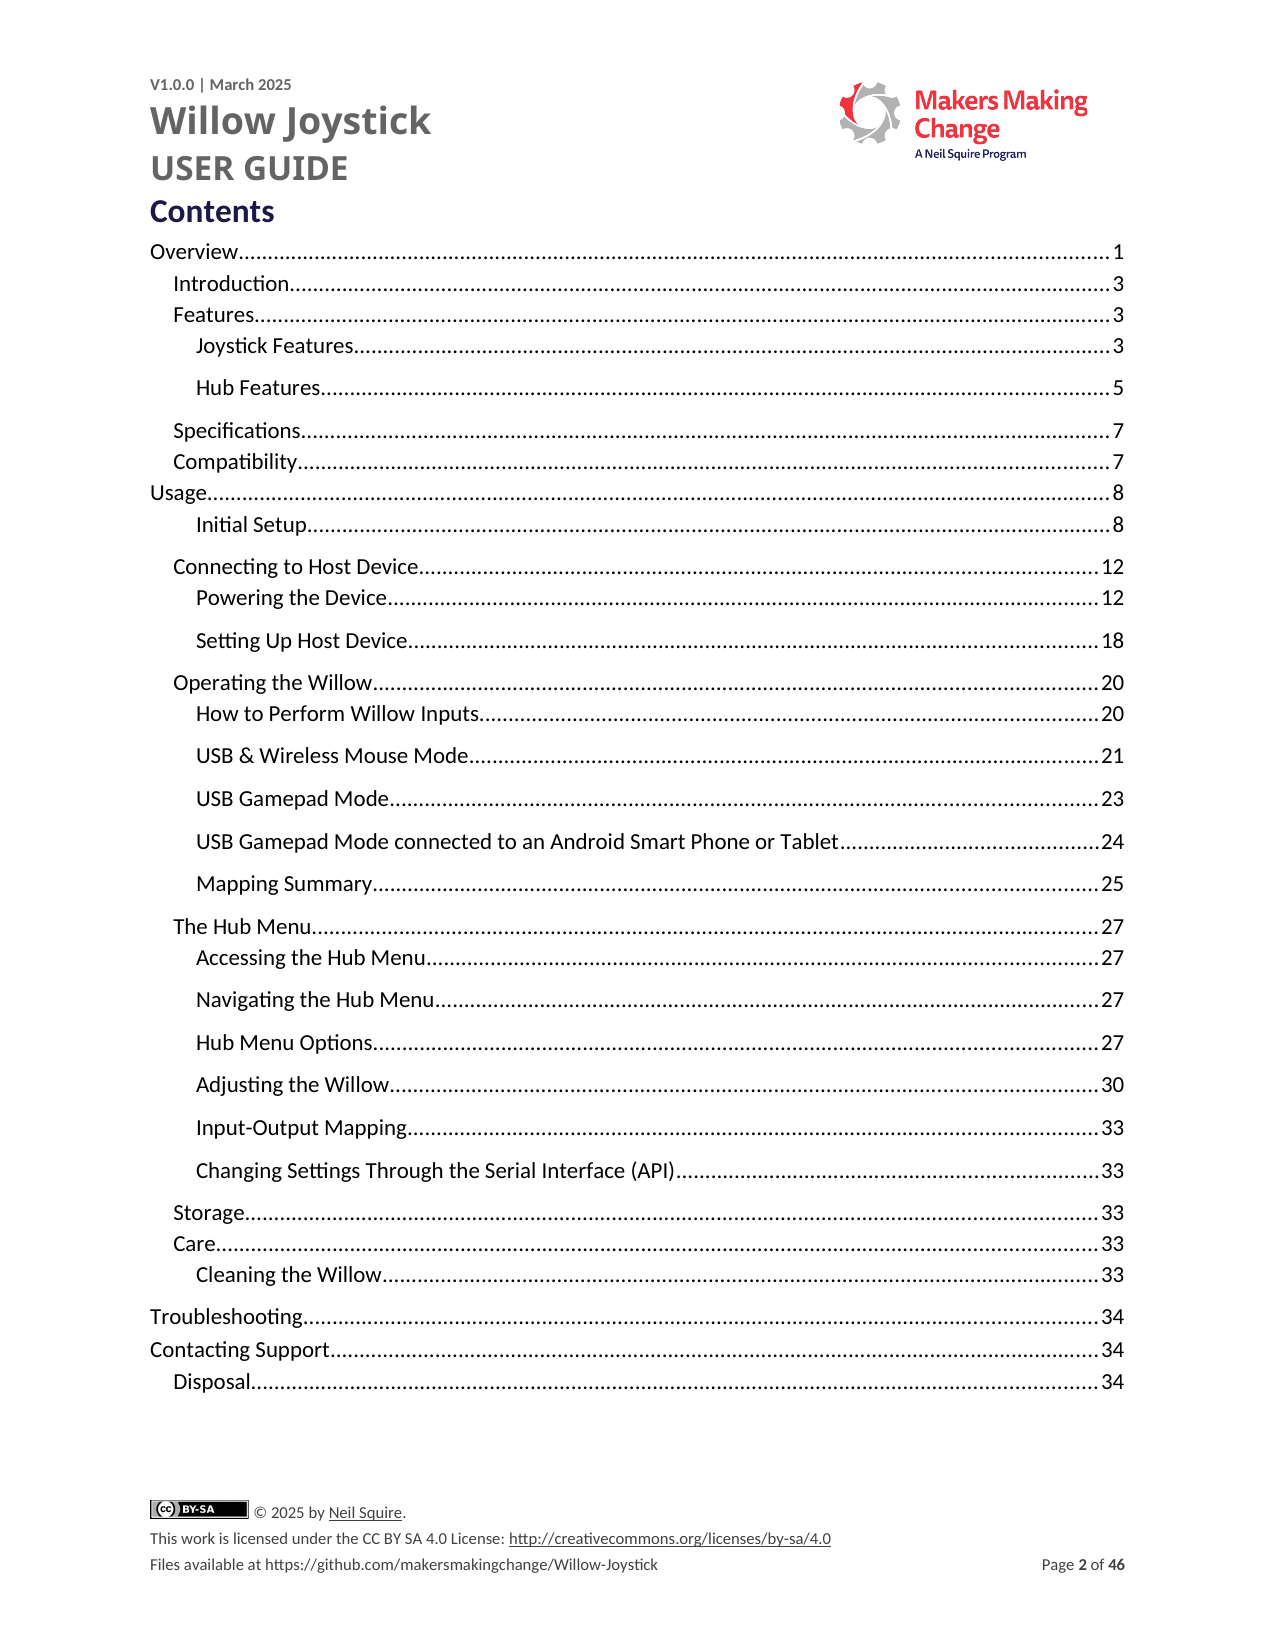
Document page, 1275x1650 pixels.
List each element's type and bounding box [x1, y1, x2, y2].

picture [150, 1500, 249, 1519]
picture [839, 82, 1088, 161]
